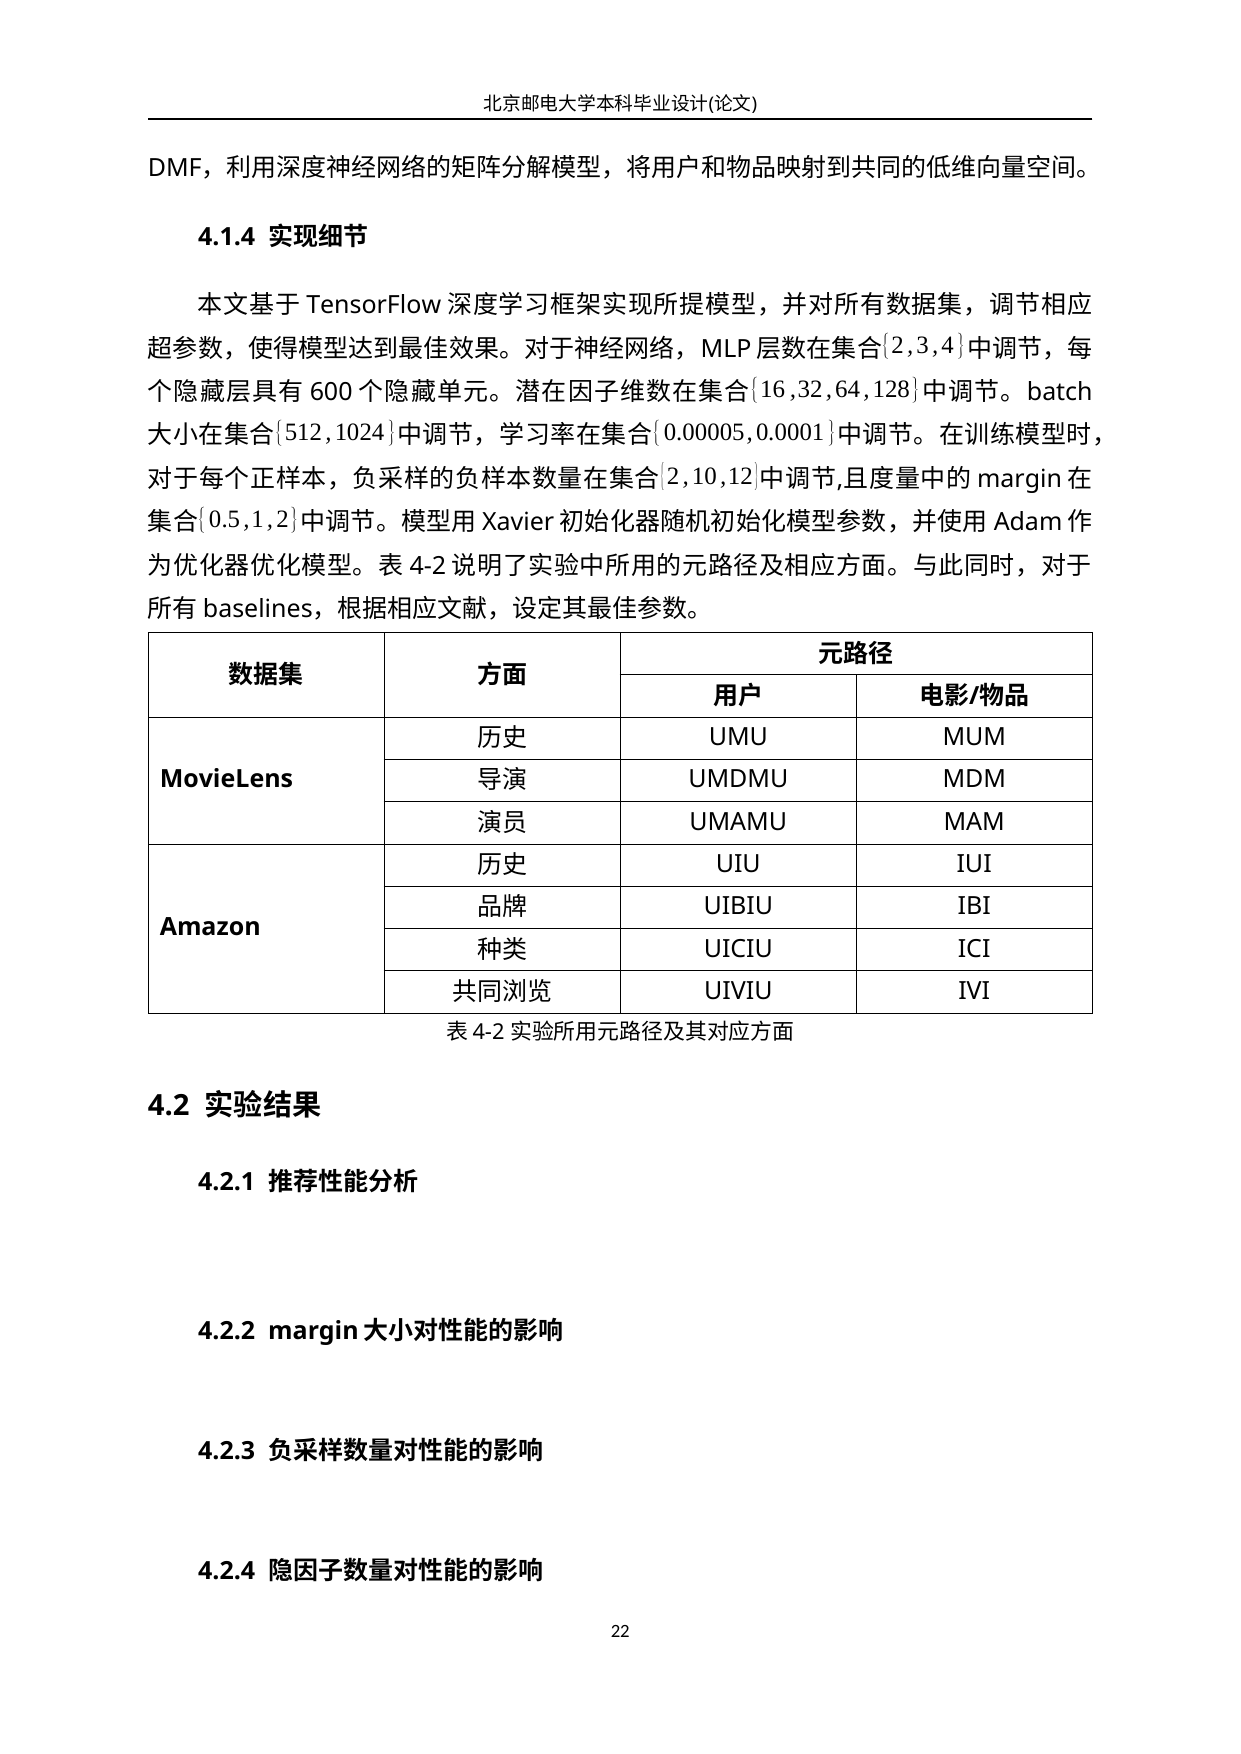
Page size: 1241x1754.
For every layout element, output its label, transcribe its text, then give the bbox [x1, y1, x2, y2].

text 本文基于TensorFlow深度学习框架实现所提模型，并对所有数据集，调节相应超参数，使得模型达到最佳效果。对于神经网络，MLP层数在集合中调节，每个隐藏层具有600个隐藏单元。潜在因子维数在集合中调节。batch大小在集合中调节，学习率在集合中调节。在训练模型时，对于每个正样本，负采样的负样本数量在集合中调节,且度量中的margin在集合中调节。模型用Xavier初始化器随机初始化模型参数，并使用Adam作为优化器优化模型。表4-2说明了实验中所用的元路径及相应方面。与此同时，对于所有baselines，根据相应文献，设定其最佳参数。 [148, 284, 1092, 625]
subtitle 4.2.4 隐因子数量对性能的影响 [148, 1551, 1092, 1587]
subtitle 4.2.2 margin大小对性能的影响 [148, 1310, 1092, 1347]
table_cell UIBIU [621, 887, 856, 928]
text DMF，利用深度神经网络的矩阵分解模型，将用户和物品映射到共同的低维向量空间。 [148, 148, 1092, 184]
table_cell 种类 [385, 929, 620, 970]
table_cell 历史 [385, 845, 620, 886]
table_header 数据集 [149, 633, 384, 717]
table_cell MAM [857, 802, 1092, 843]
table_cell UIU [621, 845, 856, 886]
table_cell UICIU [621, 929, 856, 970]
table_header 元路径 [621, 633, 1092, 674]
table_cell 用户 [621, 675, 856, 717]
table_cell 演员 [385, 802, 620, 843]
table_header 方面 [385, 633, 620, 717]
table_cell UMAMU [621, 802, 856, 843]
table_cell MUM [857, 718, 1092, 759]
table_cell 导演 [385, 760, 620, 801]
table_cell IUI [857, 845, 1092, 886]
table_cell MDM [857, 760, 1092, 801]
table_cell IVI [857, 971, 1092, 1013]
table_cell 历史 [385, 718, 620, 759]
text 表4-2 实验所用元路径及其对应方面 [148, 1014, 1092, 1046]
subtitle 4.2.3 负采样数量对性能的影响 [148, 1431, 1092, 1467]
table_cell MovieLens [149, 718, 384, 843]
subtitle 4.1.4 实现细节 [148, 216, 1092, 252]
table_cell ICI [857, 929, 1092, 970]
table_cell UMU [621, 718, 856, 759]
table_cell UMDMU [621, 760, 856, 801]
table_cell 共同浏览 [385, 971, 620, 1013]
table_cell IBI [857, 887, 1092, 928]
table_cell Amazon [149, 845, 384, 1013]
table_cell 品牌 [385, 887, 620, 928]
subtitle 4.2.1 推荐性能分析 [148, 1161, 1092, 1197]
table_cell UIVIU [621, 971, 856, 1013]
table_cell 电影/物品 [857, 675, 1092, 717]
subtitle 4.2 实验结果 [148, 1081, 1092, 1123]
